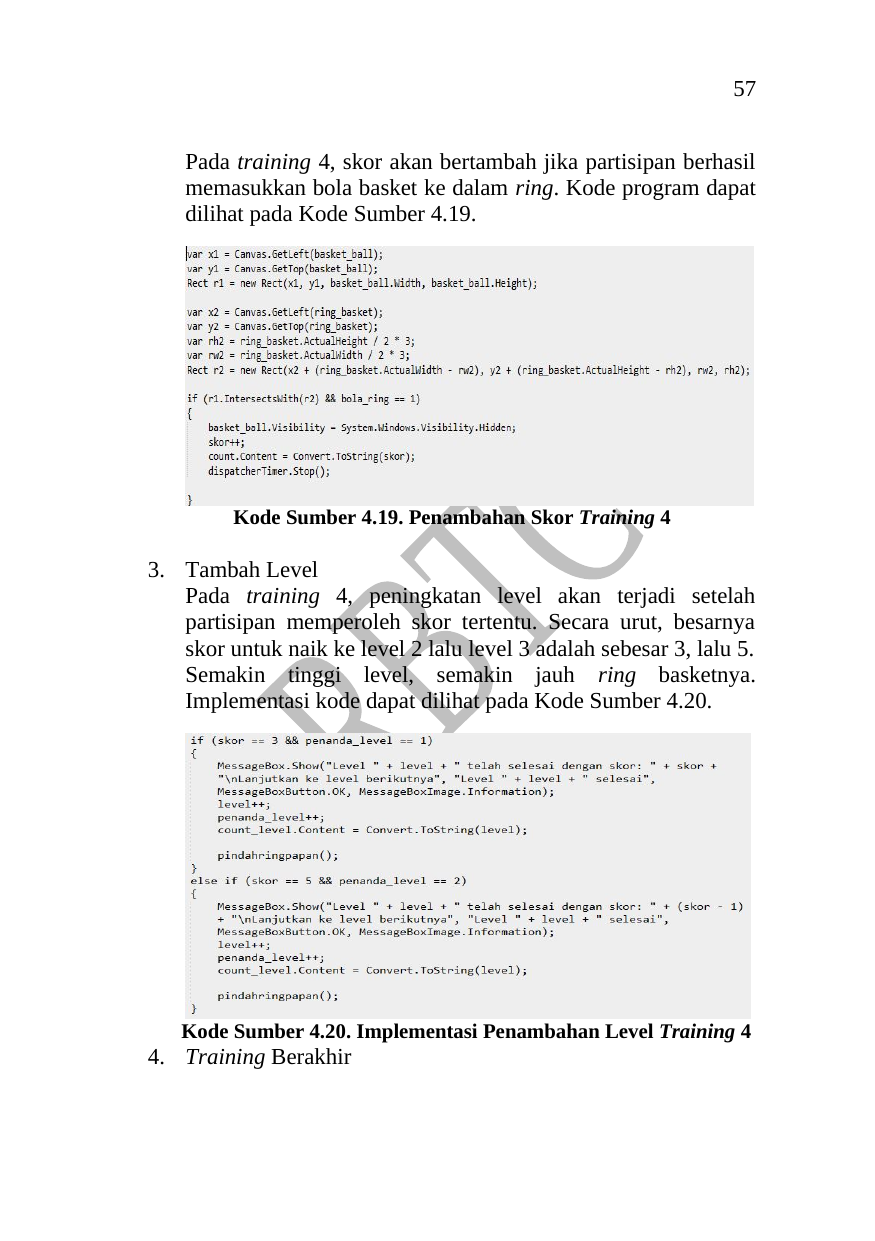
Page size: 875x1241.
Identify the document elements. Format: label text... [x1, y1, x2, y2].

list Pada training 4, peningkatan level akan terjadi setelah partisipan memperoleh skor tertentu. Secara urut, besarnya skor untuk naik ke level 2 lalu level 3 adalah sebesar 3, lalu 5. Semakin tinggi level, semakin jauh ring basketnya. Implementasi kode dapat dilihat pada Kode Sumber 4.20. [185, 582, 756, 714]
list Pada training 4, skor akan bertambah jika partisipan berhasil memasukkan bola basket ke dalam ring. Kode program dapat dilihat pada Kode Sumber 4.19. [185, 148, 756, 227]
picture [185, 733, 751, 1019]
picture [185, 246, 754, 506]
list Training Berakhir [148, 1043, 756, 1069]
text Kode Sumber 4.20. Implementasi Penambahan Level Training 4 [176, 1019, 756, 1043]
list Tambah Level [148, 556, 756, 582]
text Kode Sumber 4.19. Penambahan Skor Training 4 [148, 505, 756, 529]
